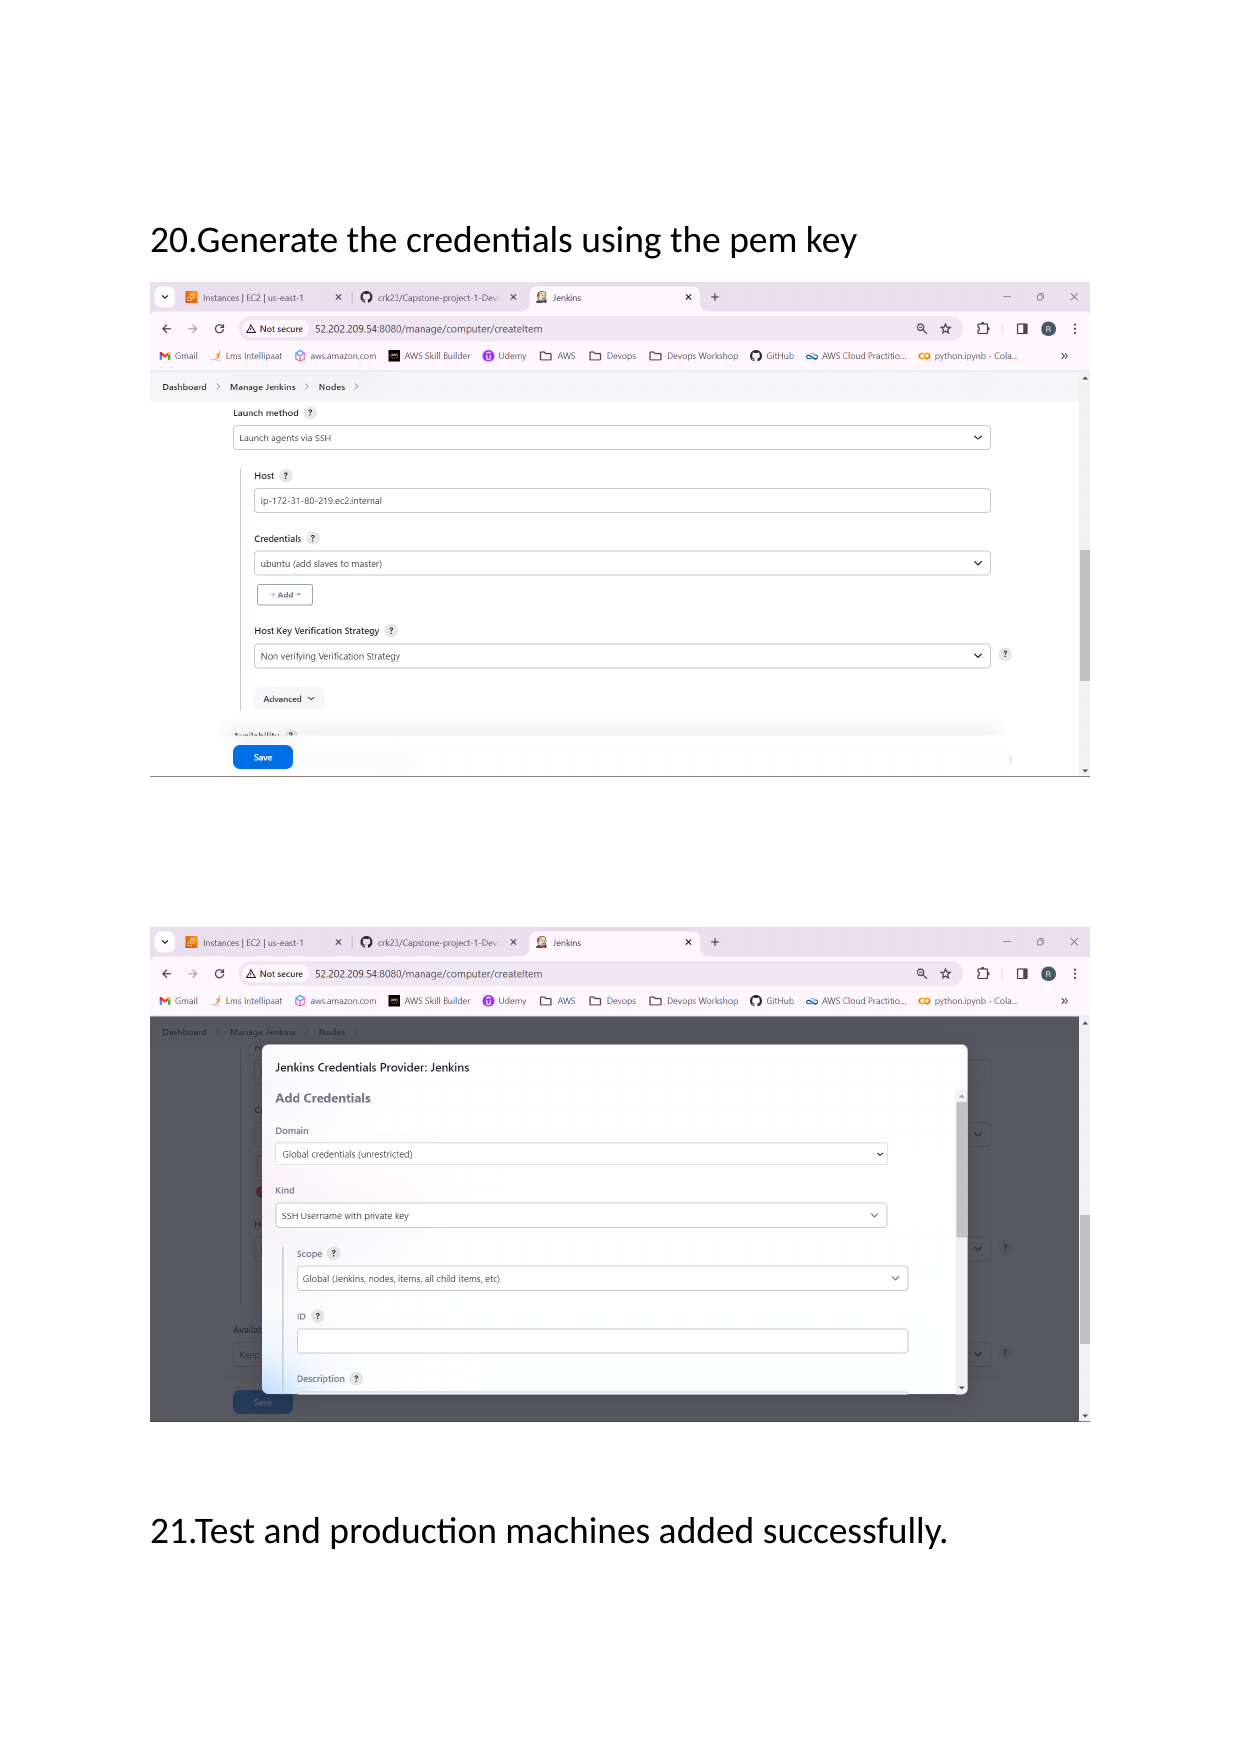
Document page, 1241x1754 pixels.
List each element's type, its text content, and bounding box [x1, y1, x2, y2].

picture [150, 282, 1091, 777]
picture [150, 927, 1091, 1422]
text 21.Test and production machines added successfully. [150, 1507, 1090, 1552]
text 20.Generate the credentials using the pem key [150, 216, 1090, 262]
